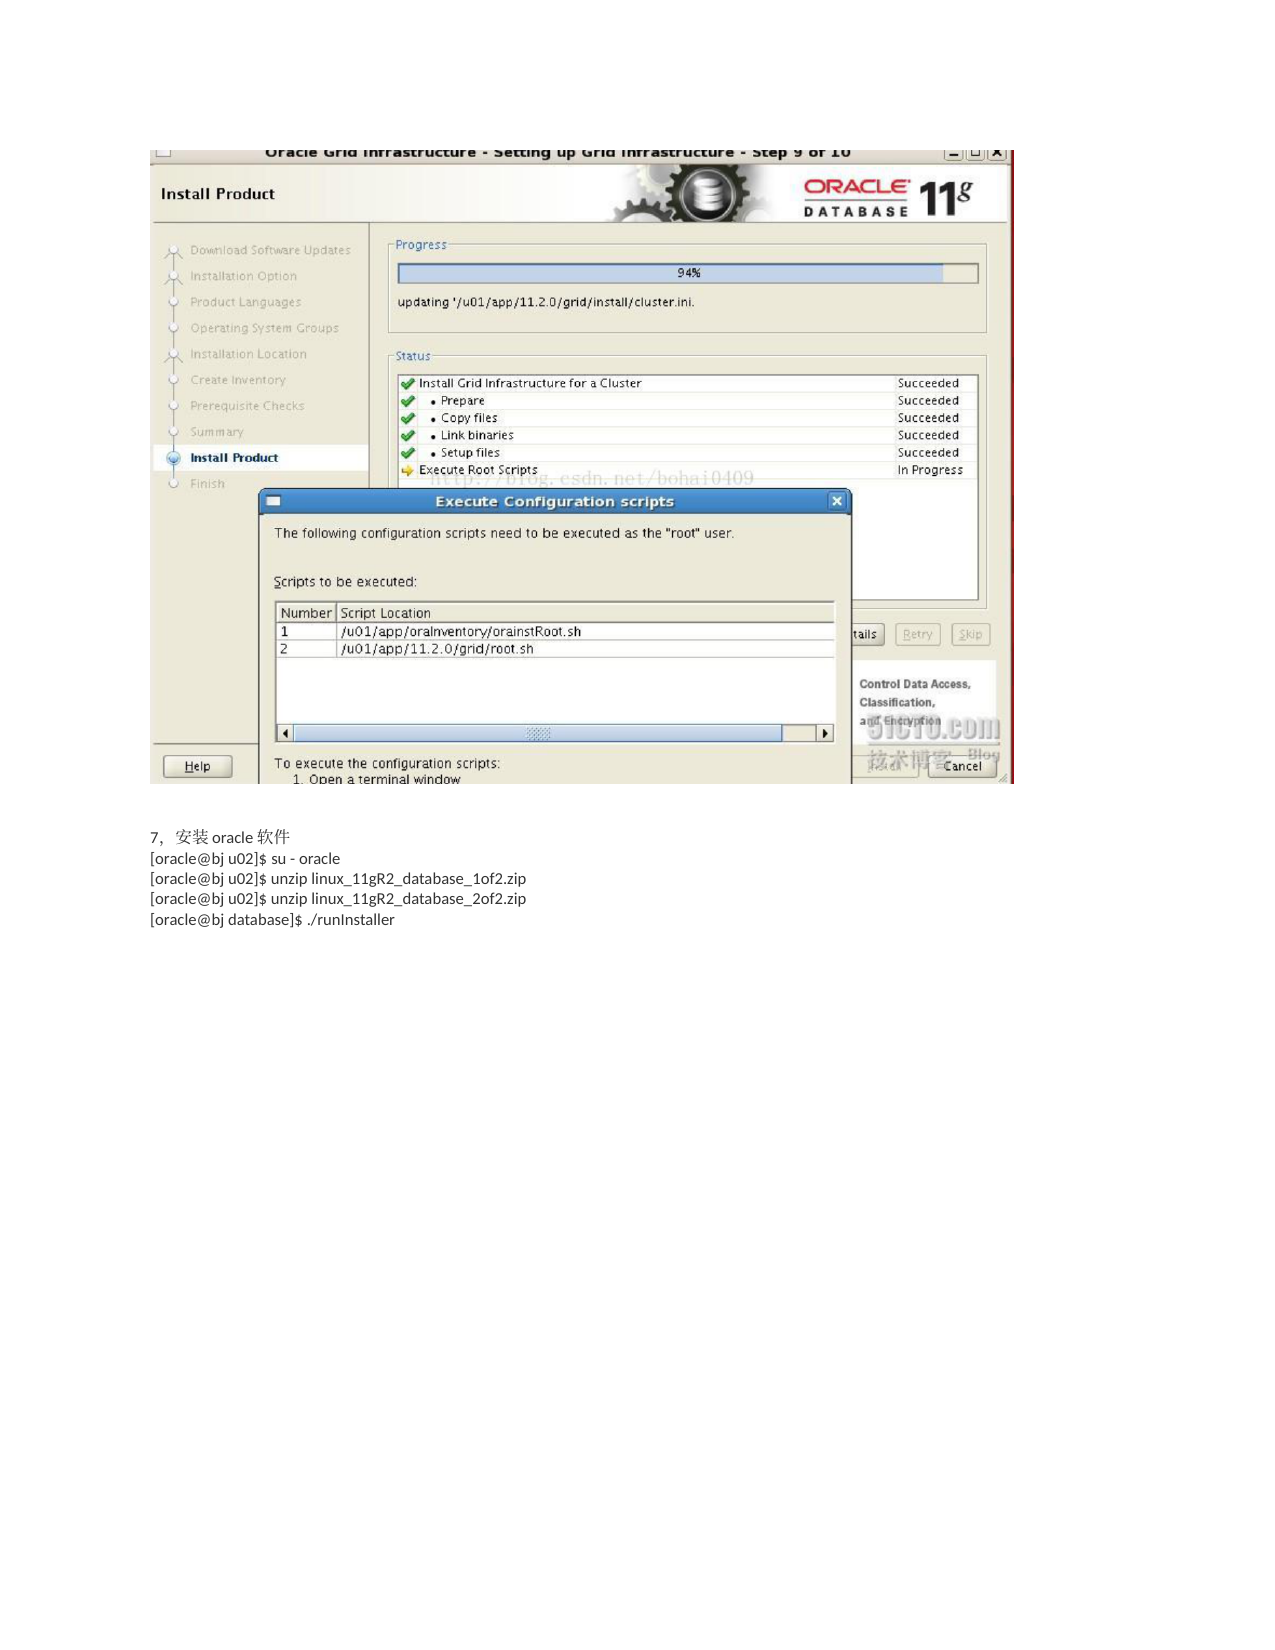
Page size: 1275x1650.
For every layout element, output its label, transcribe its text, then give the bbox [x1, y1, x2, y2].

text [oracle@bj u02]$ unzip linux_11gR2_database_2of2.zip [150, 888, 1125, 909]
text [oracle@bj database]$ ./runInstaller [150, 909, 1125, 929]
text [oracle@bj u02]$ su - oracle [150, 848, 1125, 868]
text 7，安装oracle软件 [150, 824, 1125, 848]
text [oracle@bj u02]$ unzip linux_11gR2_database_1of2.zip [150, 868, 1125, 888]
picture [150, 150, 1014, 784]
